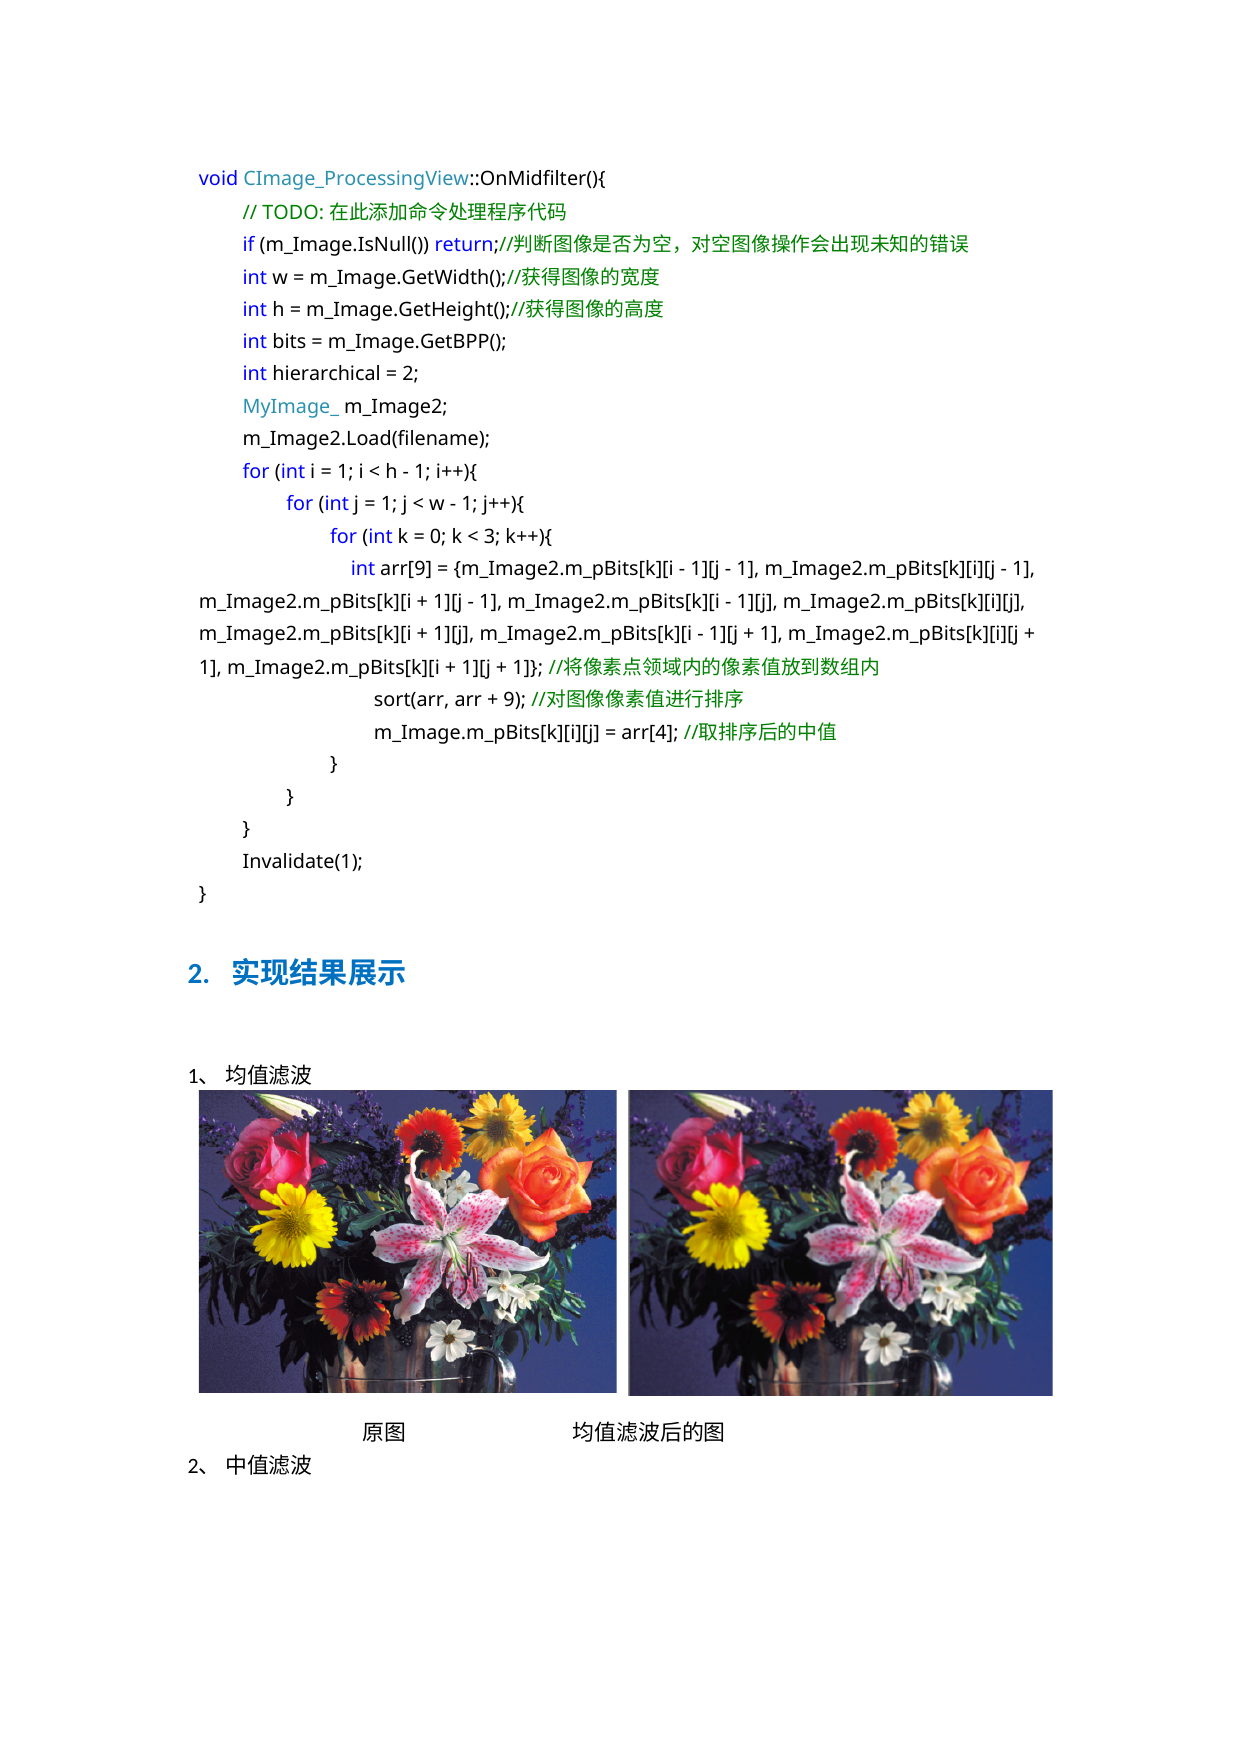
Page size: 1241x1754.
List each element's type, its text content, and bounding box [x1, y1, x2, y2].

picture [198, 1090, 617, 1393]
list 中值滤波 [187, 1447, 1053, 1480]
table_header void CImage_ProcessingView::OnMidfilter(){ // TODO: 在此添加命令处理程序代码 if (m_Image.IsNull()) return;//判断图像是否为空，对空图像操作会出现未知的错误 int w = m_Image.GetWidth();//获得图像的宽度 int h = m_Image.GetHeight();//获得图像的高度 int bits = m_Image.GetBPP(); int hierarchical = 2; MyImage_ m_Image2; m_Image2.Load(filename); for (int i = 1; i < h - 1; i++){ for (int j = 1; j < w - 1; j++){ for (int k = 0; k < 3; k++){ int arr[9] = {m_Image2.m_pBits[k][i - 1][j - 1], m_Image2.m_pBits[k][i][j - 1], m_Image2.m_pBits[k][i + 1][j - 1], m_Image2.m_pBits[k][i - 1][j], m_Image2.m_pBits[k][i][j], m_Image2.m_pBits[k][i + 1][j], m_Image2.m_pBits[k][i - 1][j + 1], m_Image2.m_pBits[k][i][j + 1], m_Image2.m_pBits[k][i + 1][j + 1]}; //将像素点领域内的像素值放到数组内 sort(arr, arr + 9); //对图像像素值进行排序 m_Image.m_pBits[k][i][j] = arr[4]; //取排序后的中值 } } } Invalidate(1); } [188, 162, 1052, 909]
table_header [188, 1090, 617, 1415]
picture [628, 1090, 1053, 1396]
table_header [617, 1090, 1053, 1415]
list 均值滤波 [187, 1057, 1053, 1090]
text 原图 均值滤波后的图 [187, 1415, 1053, 1447]
subtitle 实现结果展示 [187, 939, 1053, 1004]
